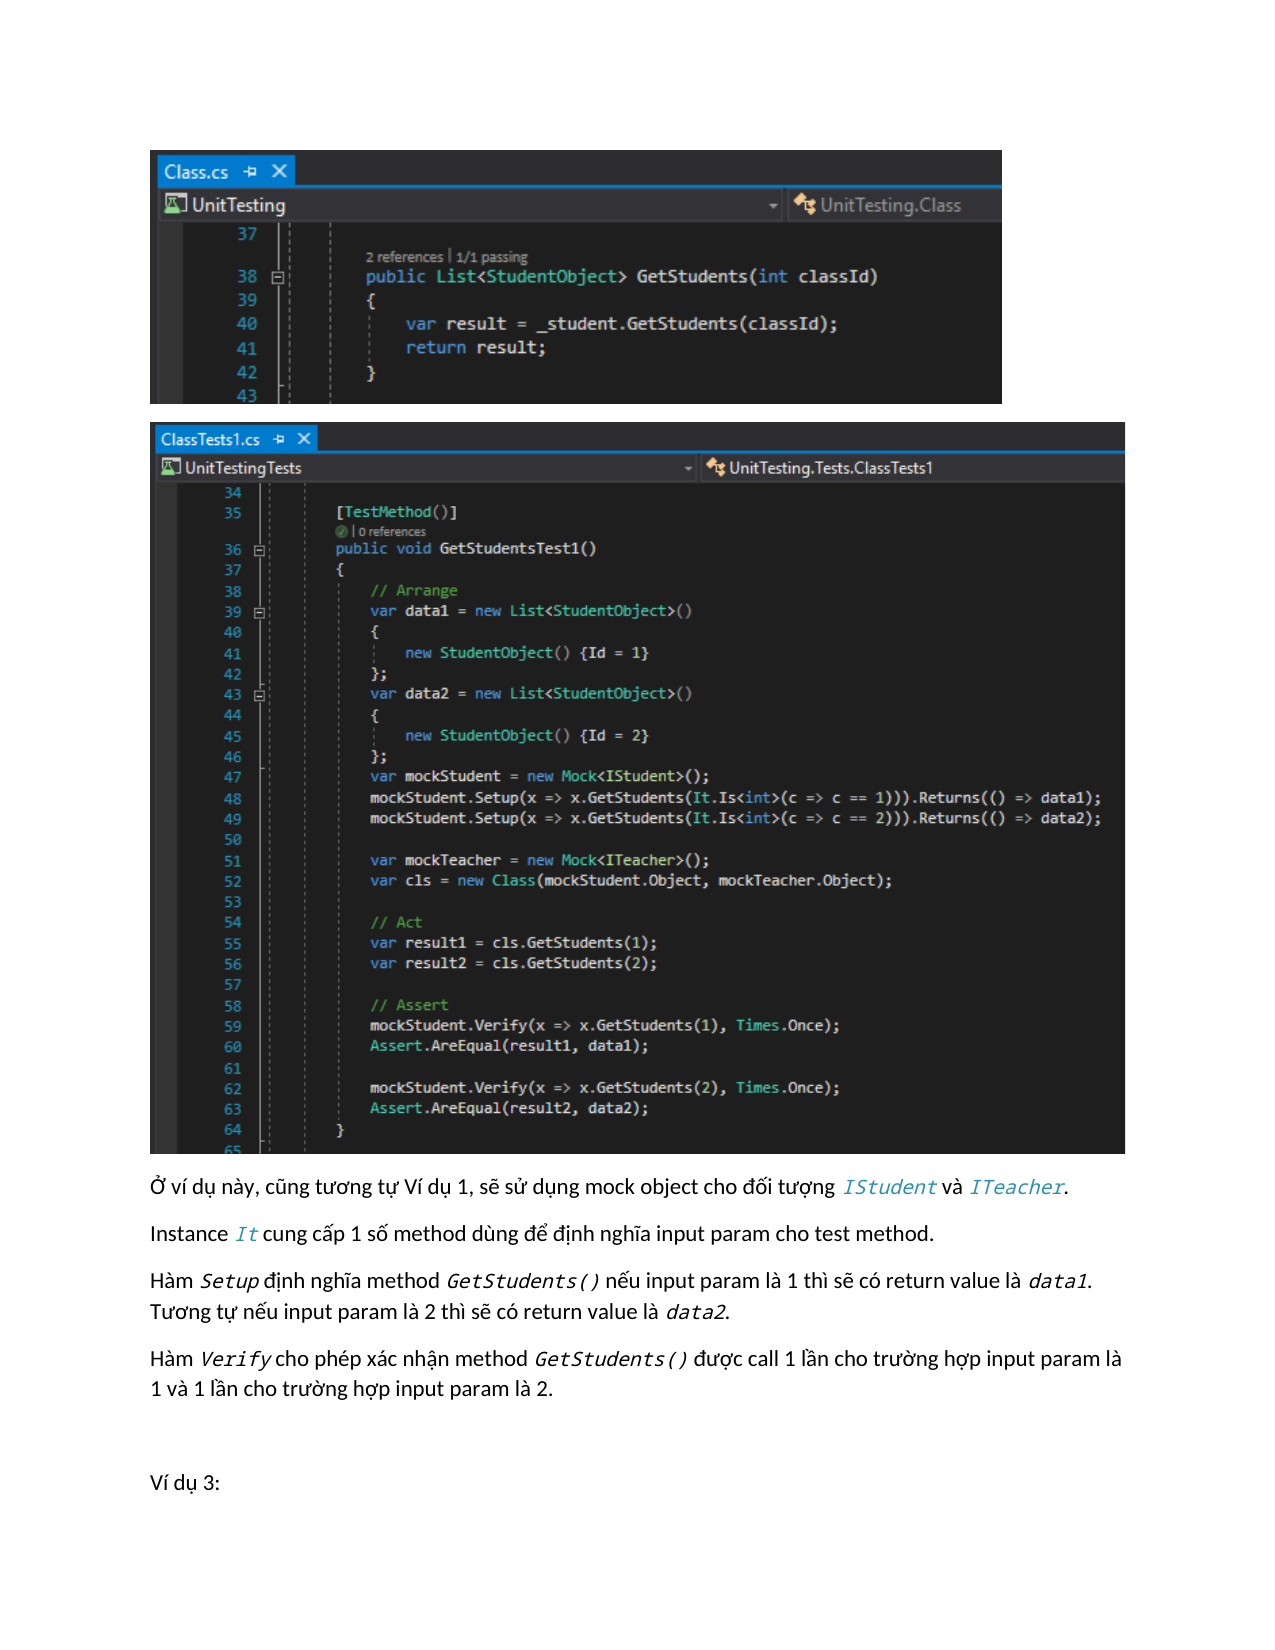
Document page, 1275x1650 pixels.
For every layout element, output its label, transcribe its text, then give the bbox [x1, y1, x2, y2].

picture [150, 150, 1002, 404]
text Ví dụ 3: [150, 1468, 1125, 1496]
text Hàm Setup định nghĩa method GetStudents() nếu input param là 1 thì sẽ có return value là data1. Tương tự nếu input param là 2 thì sẽ có return value là data2. [150, 1266, 1125, 1325]
text Instance It cung cấp 1 số method dùng để định nghĩa input param cho test method. [150, 1219, 1125, 1248]
picture [150, 422, 1125, 1154]
text Ở ví dụ này, cũng tương tự Ví dụ 1, sẽ sử dụng mock object cho đối tượng IStudent và ITeacher. [150, 1172, 1125, 1201]
text Hàm Verify cho phép xác nhận method GetStudents() được call 1 lần cho trường hợp input param là 1 và 1 lần cho trường hợp input param là 2. [150, 1344, 1125, 1402]
